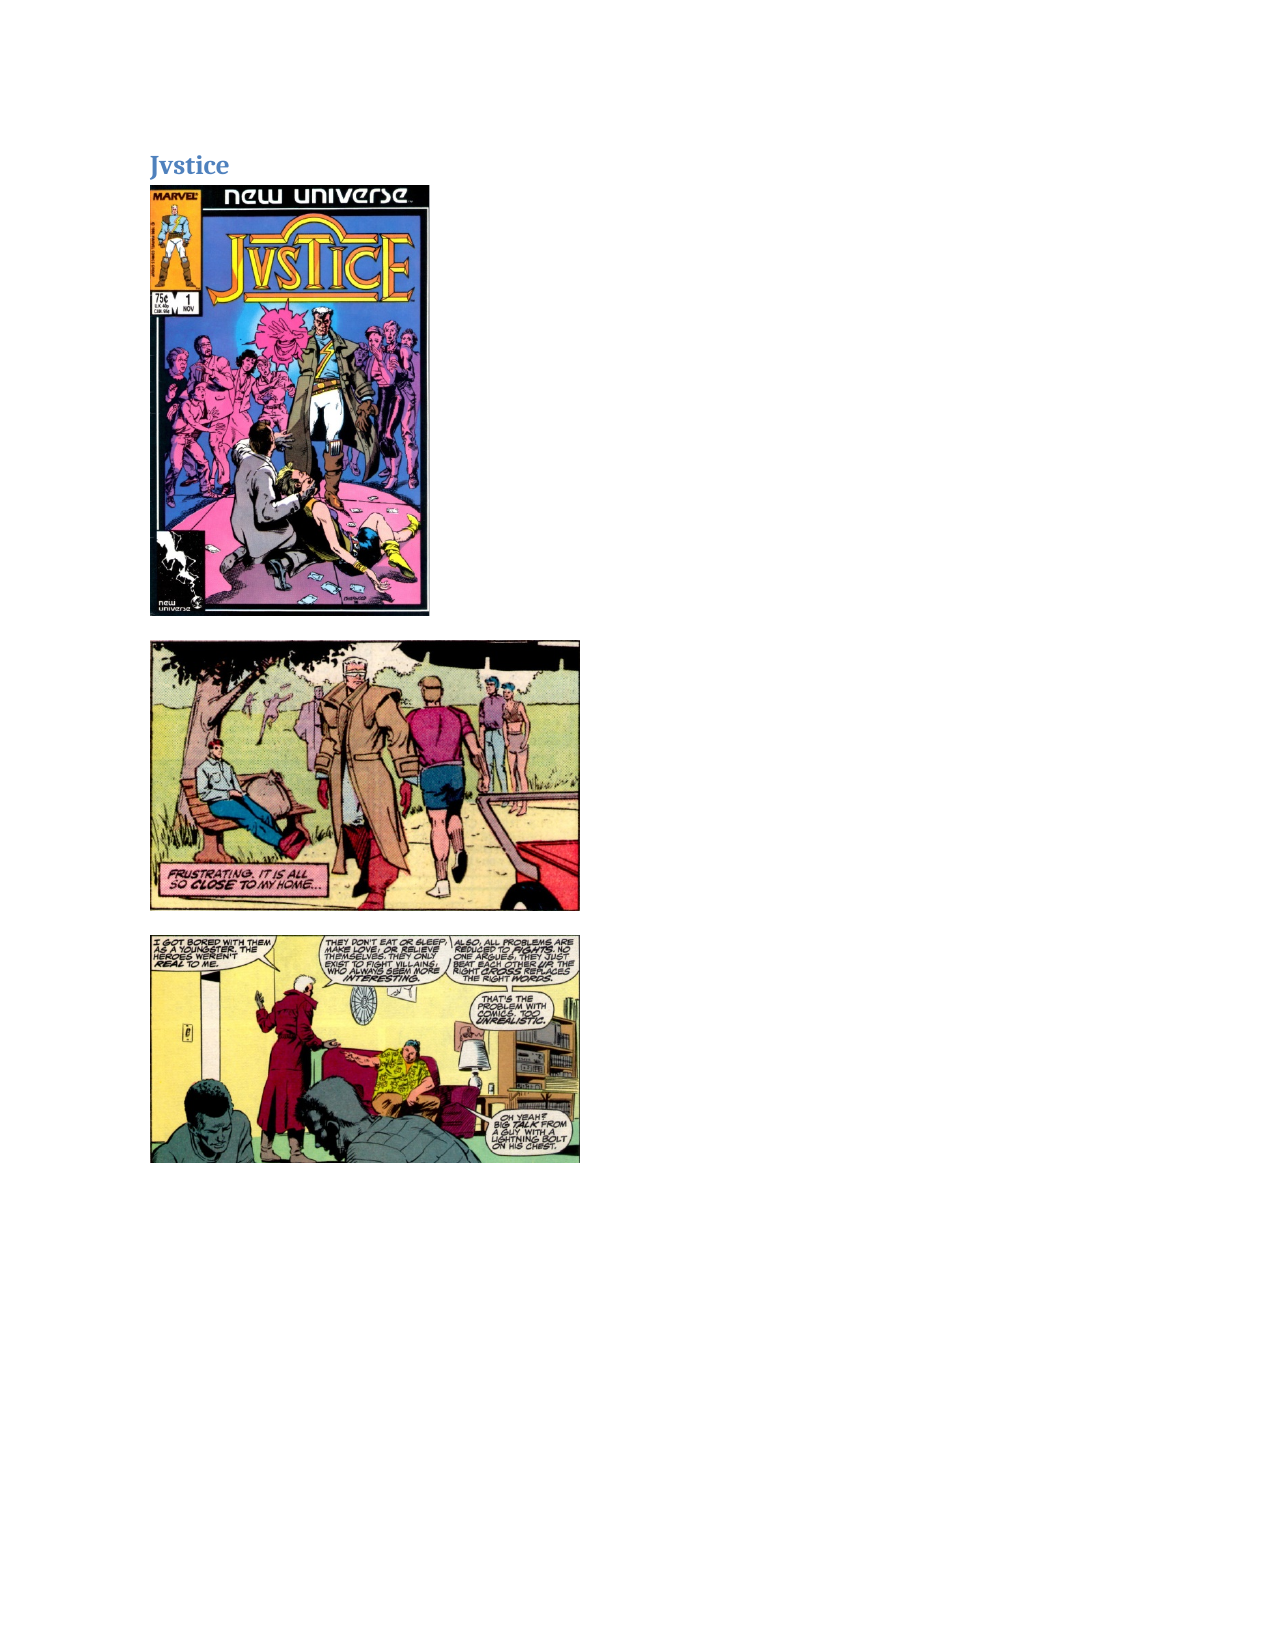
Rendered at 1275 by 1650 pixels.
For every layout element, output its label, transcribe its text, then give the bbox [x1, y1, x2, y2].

subtitle Jvstice [150, 150, 1125, 181]
picture [150, 640, 580, 911]
picture [150, 185, 430, 616]
picture [150, 935, 580, 1163]
